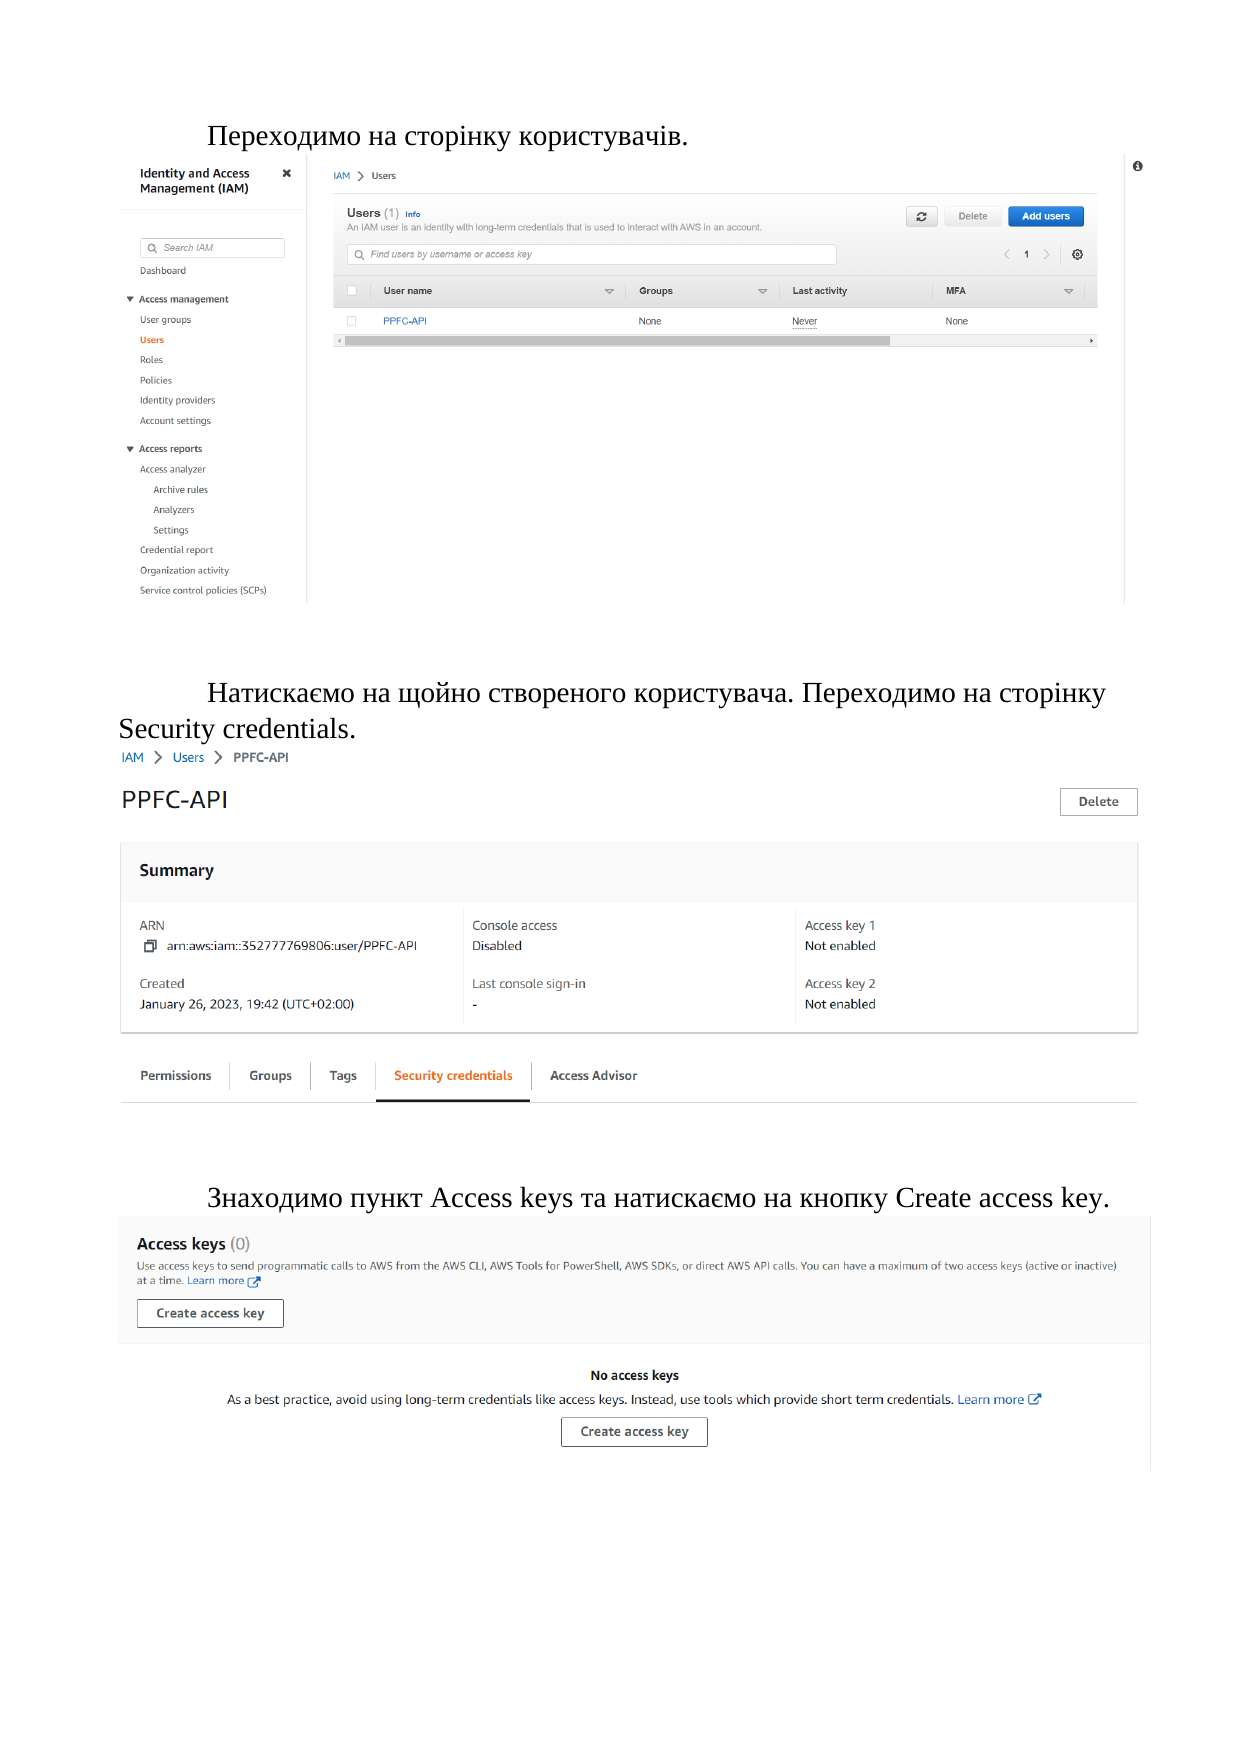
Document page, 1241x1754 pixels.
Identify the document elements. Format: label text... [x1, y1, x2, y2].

picture [118, 1216, 1151, 1471]
picture [118, 747, 1151, 1108]
picture [118, 154, 1151, 603]
